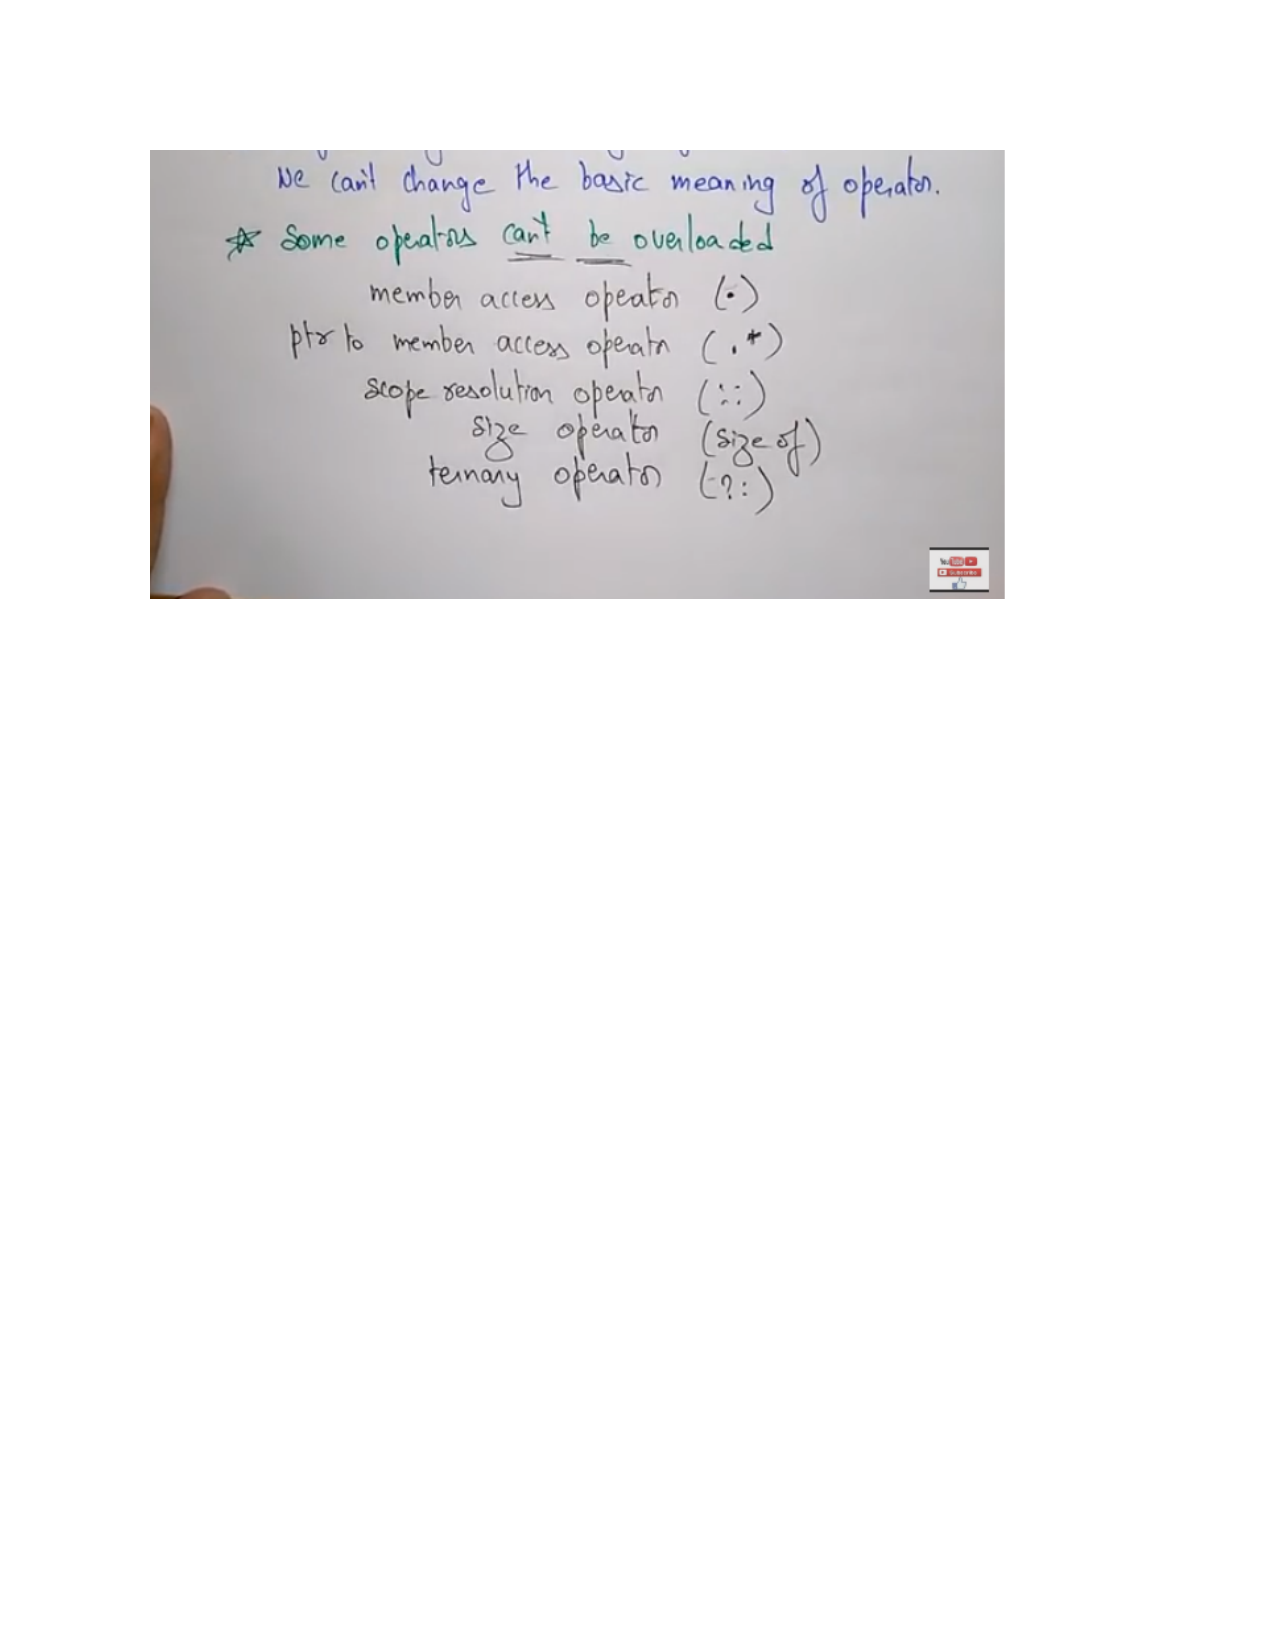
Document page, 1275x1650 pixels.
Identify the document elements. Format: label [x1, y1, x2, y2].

picture [150, 150, 1006, 599]
